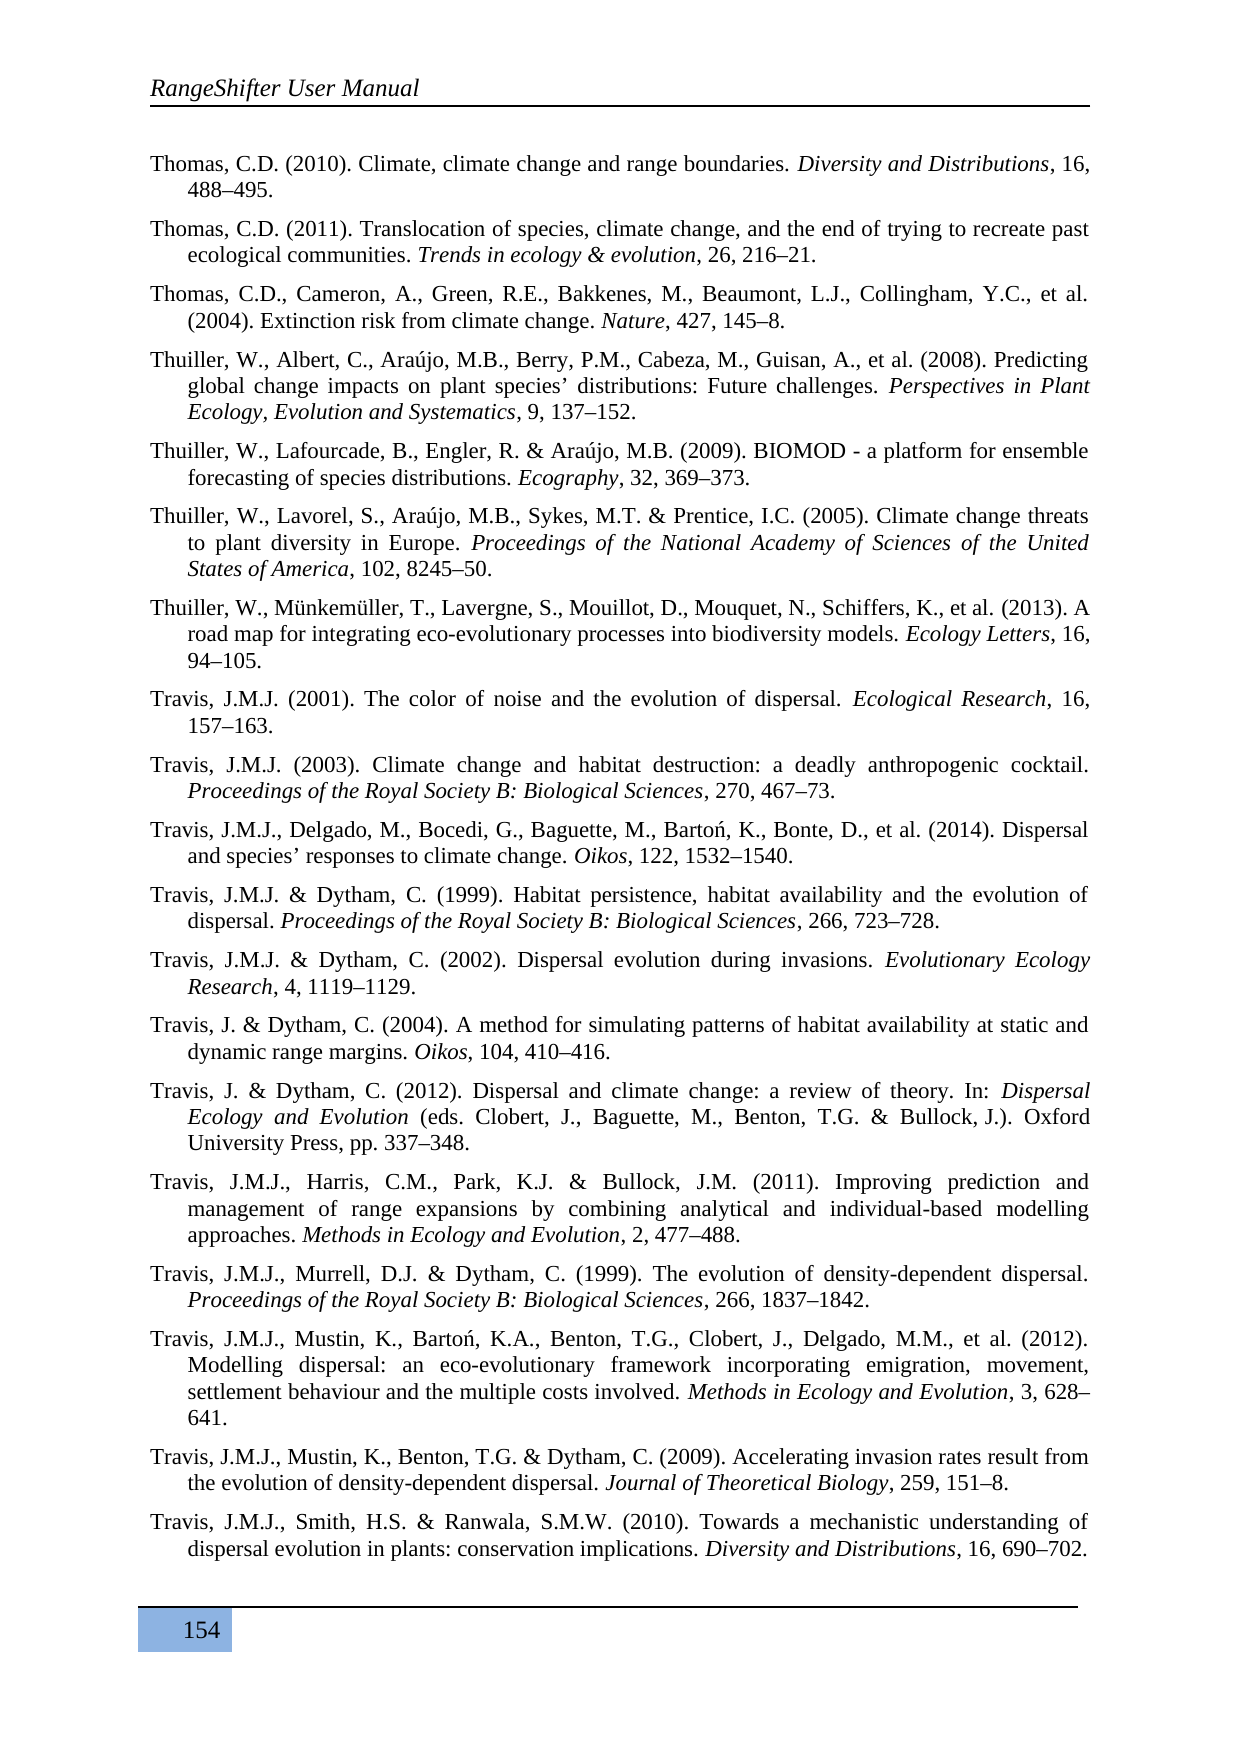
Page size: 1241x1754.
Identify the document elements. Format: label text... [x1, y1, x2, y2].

text Thuiller, W., Lafourcade, B., Engler, R. & Araújo, M.B. (2009). BIOMOD - a platform for ensemble forecasting of species distributions. Ecography, 32, 369–373. [150, 437, 1090, 490]
text Travis, J.M.J., Murrell, D.J. & Dytham, C. (1999). The evolution of density-dependent dispersal. Proceedings of the Royal Society B: Biological Sciences, 266, 1837–1842. [150, 1260, 1090, 1313]
text Travis, J.M.J. (2001). The color of noise and the evolution of dispersal. Ecological Research, 16, 157–163. [150, 686, 1090, 738]
text Travis, J.M.J., Harris, C.M., Park, K.J. & Bullock, J.M. (2011). Improving prediction and management of range expansions by combining analytical and individual-based modelling approaches. Methods in Ecology and Evolution, 2, 477–488. [150, 1168, 1090, 1247]
text Travis, J.M.J., Mustin, K., Benton, T.G. & Dytham, C. (2009). Accelerating invasion rates result from the evolution of density-dependent dispersal. Journal of Theoretical Biology, 259, 151–8. [150, 1443, 1090, 1496]
text Travis, J.M.J., Smith, H.S. & Ranwala, S.M.W. (2010). Towards a mechanistic understanding of dispersal evolution in plants: conservation implications. Diversity and Distributions, 16, 690–702. [150, 1508, 1090, 1561]
text Thomas, C.D. (2011). Translocation of species, climate change, and the end of trying to recreate past ecological communities. Trends in ecology & evolution, 26, 216–21. [150, 215, 1090, 268]
text Travis, J.M.J., Delgado, M., Bocedi, G., Baguette, M., Bartoń, K., Bonte, D., et al. (2014). Dispersal and species’ responses to climate change. Oikos, 122, 1532–1540. [150, 816, 1090, 869]
text Travis, J.M.J., Mustin, K., Bartoń, K.A., Benton, T.G., Clobert, J., Delgado, M.M., et al. (2012). Modelling dispersal: an eco-evolutionary framework incorporating emigration, movement, settlement behaviour and the multiple costs involved. Methods in Ecology and Evolution, 3, 628–641. [150, 1325, 1090, 1431]
text Travis, J.M.J. & Dytham, C. (1999). Habitat persistence, habitat availability and the evolution of dispersal. Proceedings of the Royal Society B: Biological Sciences, 266, 723–728. [150, 881, 1090, 934]
text Travis, J.M.J. (2003). Climate change and habitat destruction: a deadly anthropogenic cocktail. Proceedings of the Royal Society B: Biological Sciences, 270, 467–73. [150, 751, 1090, 803]
text Thuiller, W., Albert, C., Araújo, M.B., Berry, P.M., Cabeza, M., Guisan, A., et al. (2008). Predicting global change impacts on plant species’ distributions: Future challenges. Perspectives in Plant Ecology, Evolution and Systematics, 9, 137–152. [150, 346, 1090, 425]
text Travis, J. & Dytham, C. (2004). A method for simulating patterns of habitat availability at static and dynamic range margins. Oikos, 104, 410–416. [150, 1012, 1090, 1064]
text Thuiller, W., Münkemüller, T., Lavergne, S., Mouillot, D., Mouquet, N., Schiffers, K., et al. (2013). A road map for integrating eco-evolutionary processes into biodiversity models. Ecology Letters, 16, 94–105. [150, 594, 1090, 673]
text Travis, J. & Dytham, C. (2012). Dispersal and climate change: a review of theory. In: Dispersal Ecology and Evolution (eds. Clobert, J., Baguette, M., Benton, T.G. & Bullock, J.). Oxford University Press, pp. 337–348. [150, 1077, 1090, 1156]
text Travis, J.M.J. & Dytham, C. (2002). Dispersal evolution during invasions. Evolutionary Ecology Research, 4, 1119–1129. [150, 946, 1090, 999]
text Thomas, C.D., Cameron, A., Green, R.E., Bakkenes, M., Beaumont, L.J., Collingham, Y.C., et al. (2004). Extinction risk from climate change. Nature, 427, 145–8. [150, 280, 1090, 333]
text Thuiller, W., Lavorel, S., Araújo, M.B., Sykes, M.T. & Prentice, I.C. (2005). Climate change threats to plant diversity in Europe. Proceedings of the National Academy of Sciences of the United States of America, 102, 8245–50. [150, 502, 1090, 581]
text Thomas, C.D. (2010). Climate, climate change and range boundaries. Diversity and Distributions, 16, 488–495. [150, 150, 1090, 203]
